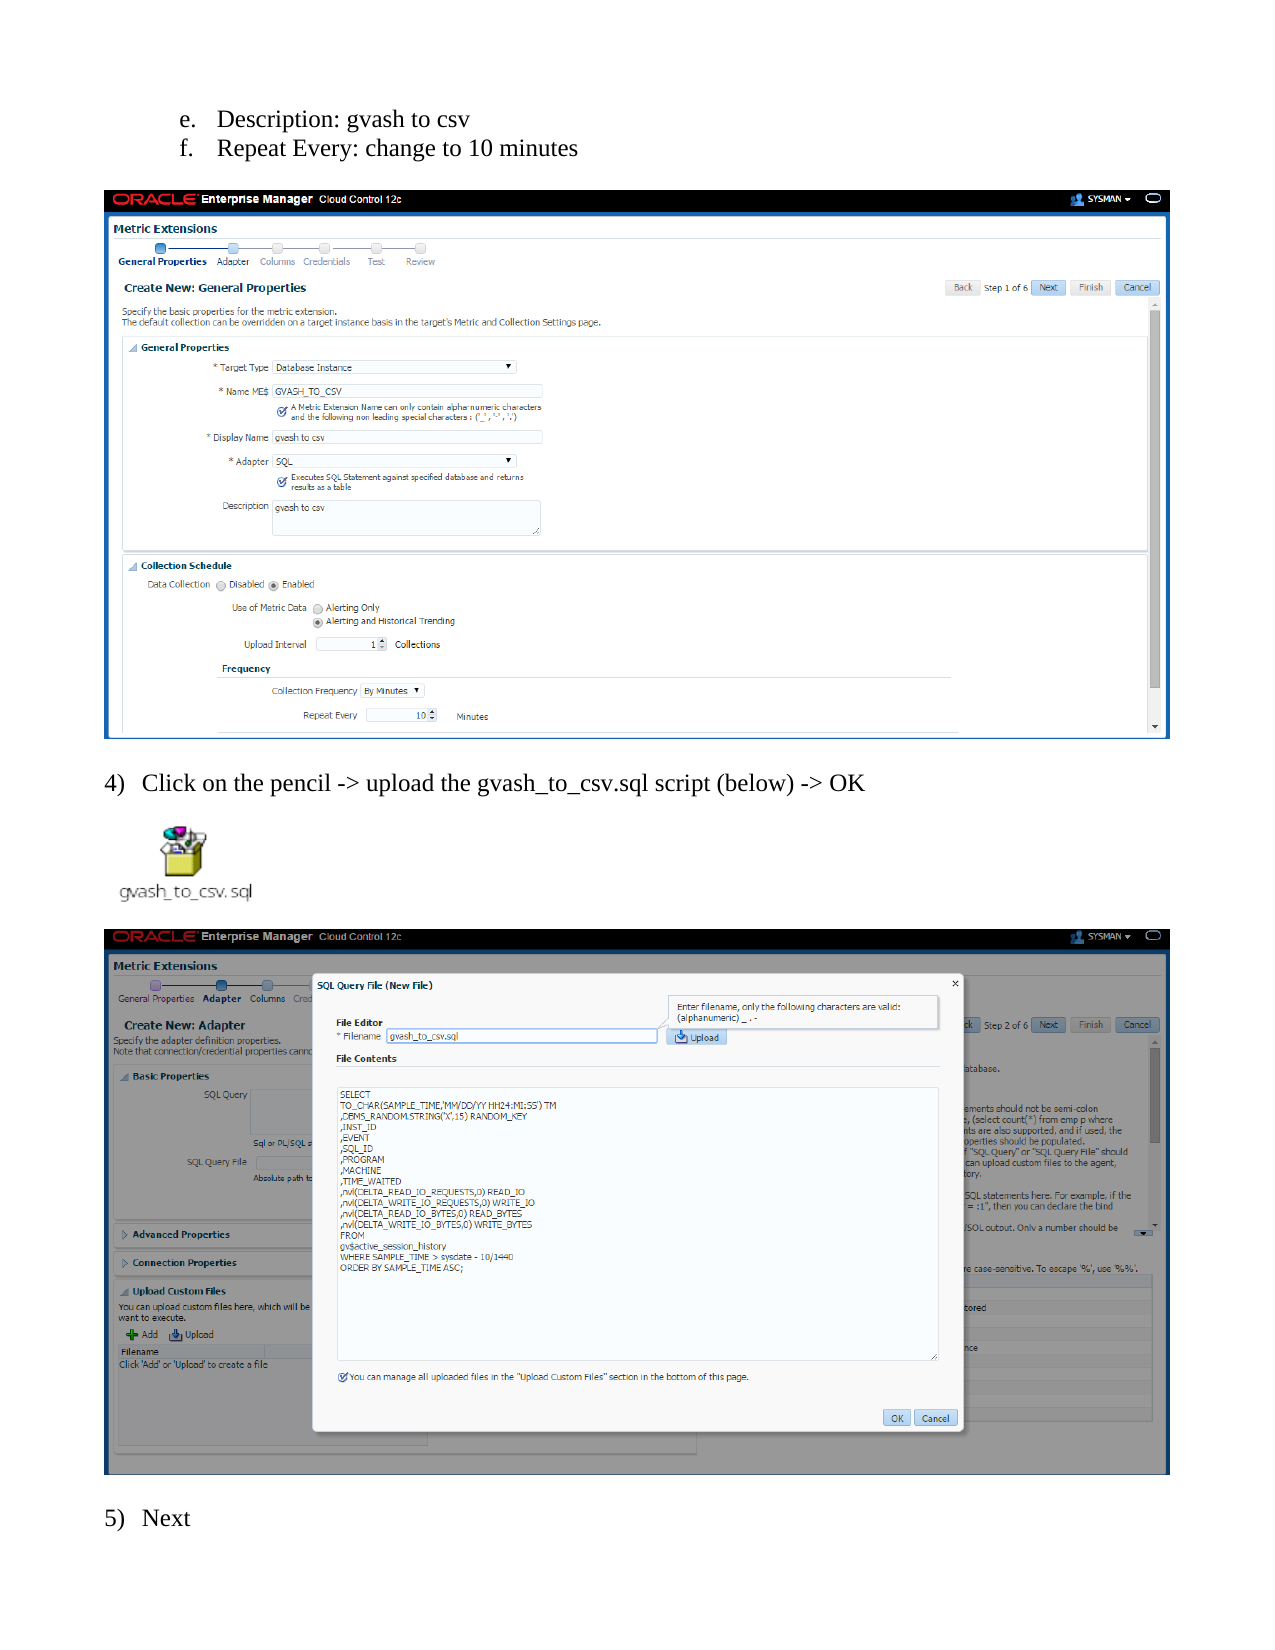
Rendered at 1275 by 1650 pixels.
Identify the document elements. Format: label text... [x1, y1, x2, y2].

list Next [104, 1503, 1171, 1532]
picture [104, 190, 1170, 739]
list Repeat Every: change to 10 minutes [179, 133, 1171, 162]
list Description: gvash to csv [179, 104, 1171, 133]
picture [104, 929, 1170, 1475]
list Click on the pencil -> upload the gvash_to_csv.sql script (below) -> OK [104, 768, 1171, 796]
